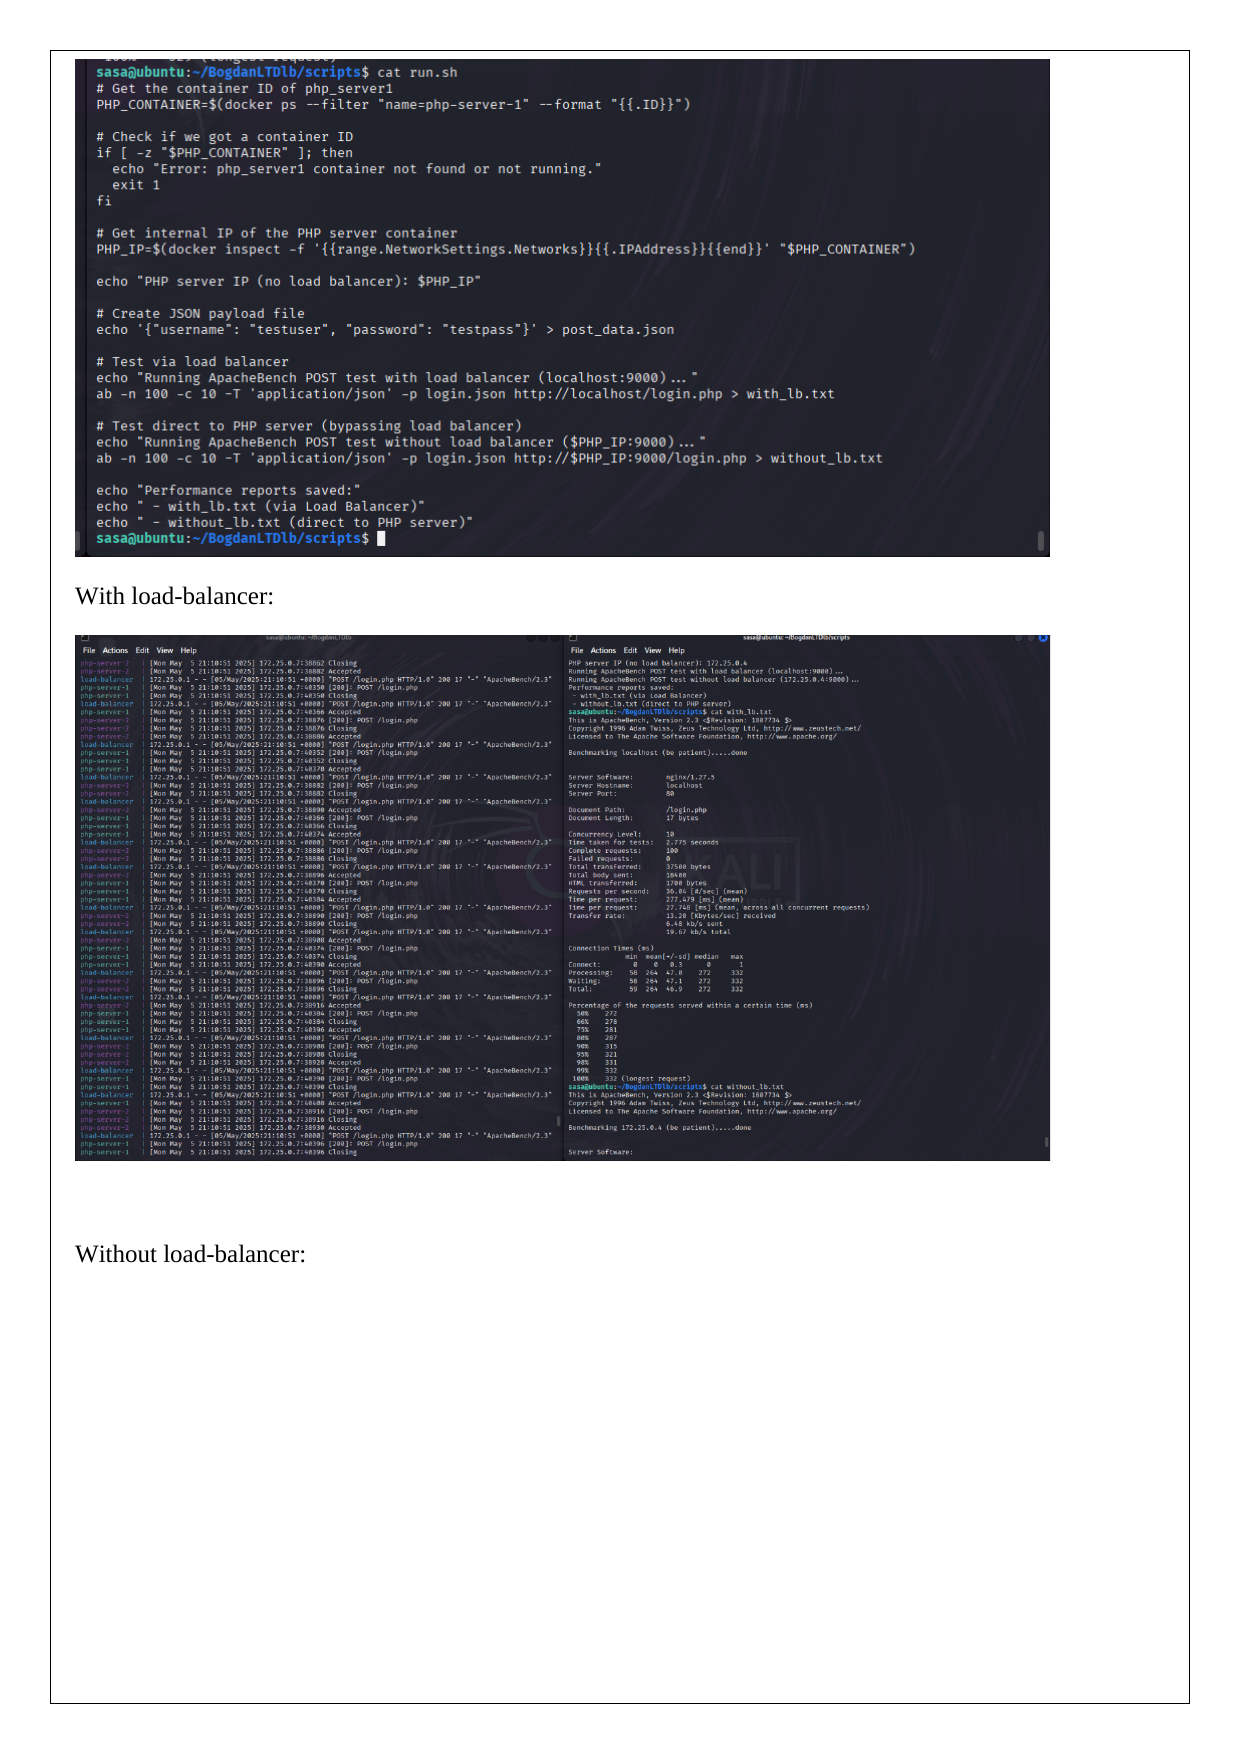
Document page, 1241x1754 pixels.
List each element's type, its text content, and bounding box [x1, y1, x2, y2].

picture [75, 59, 1050, 557]
text With load-balancer: [75, 581, 1165, 610]
text Without load-balancer: [75, 1239, 1165, 1268]
picture [75, 635, 1050, 1161]
